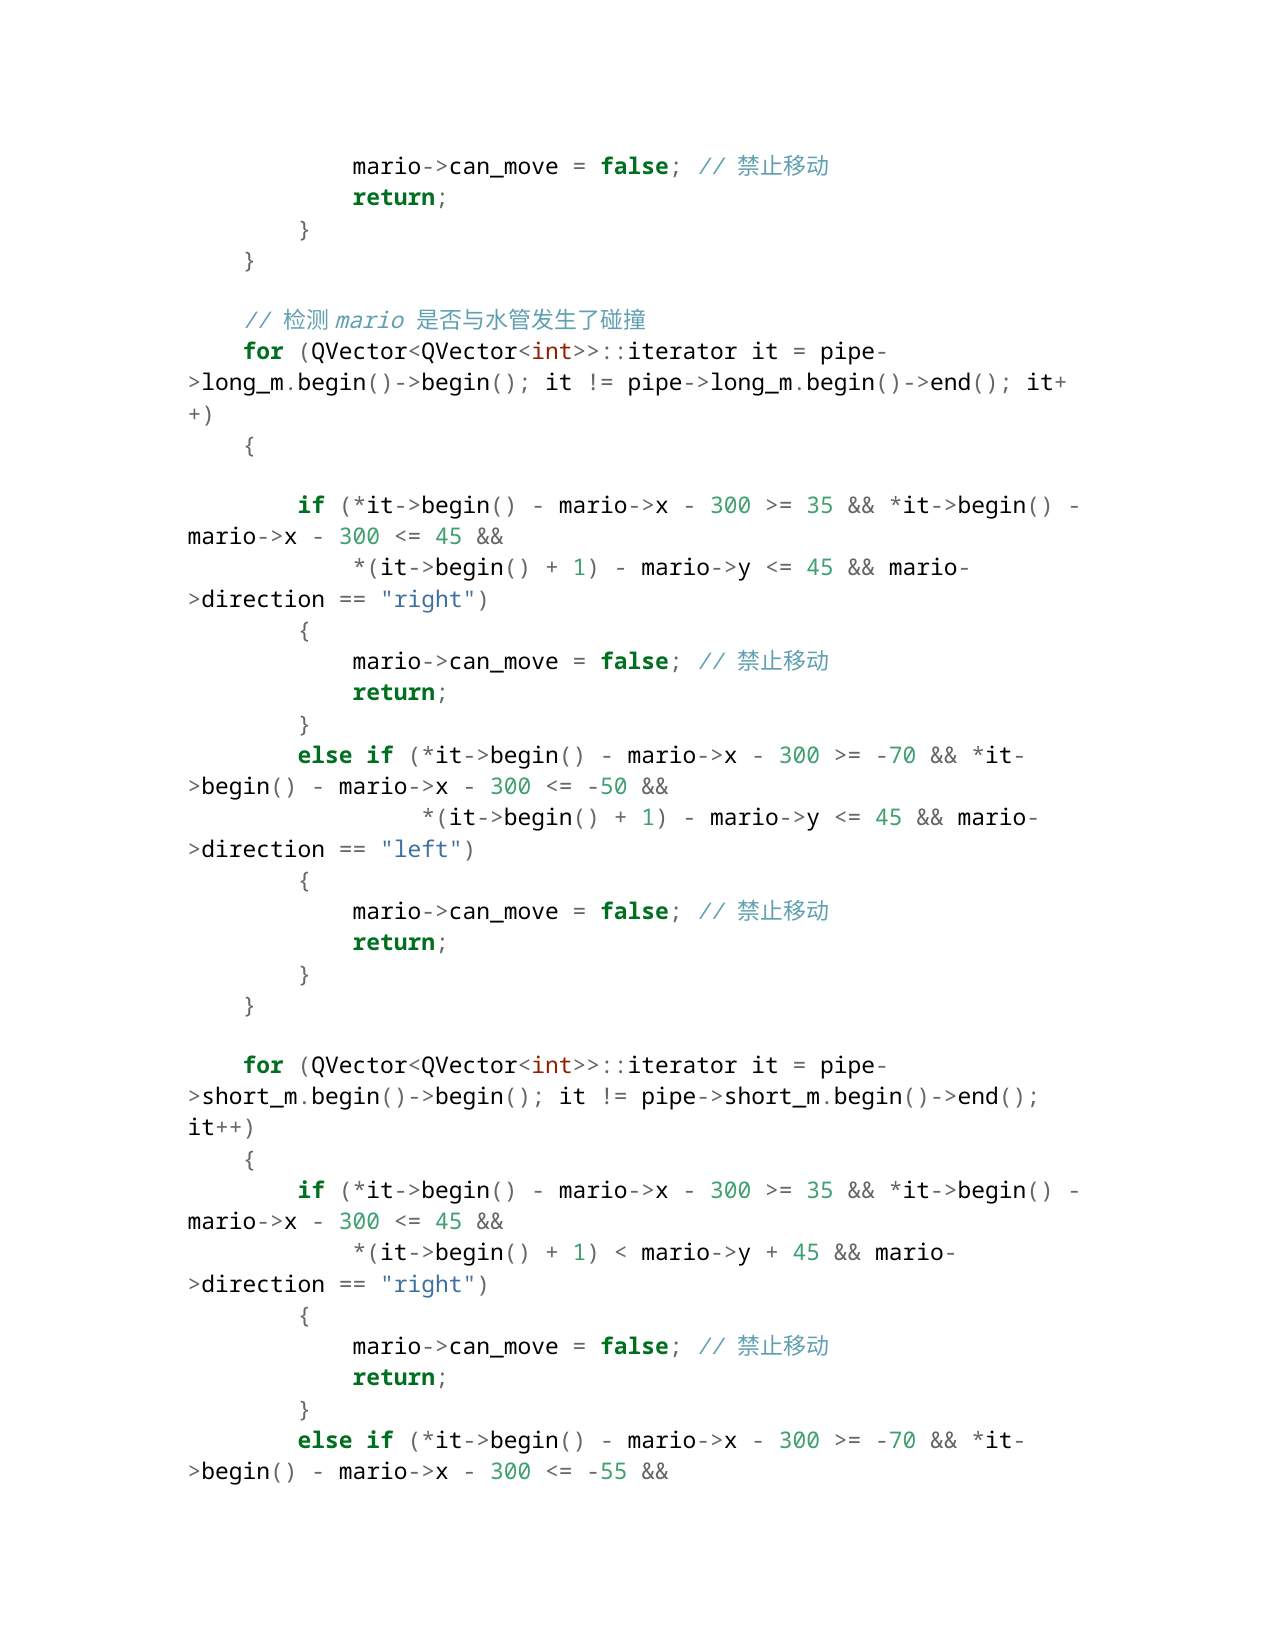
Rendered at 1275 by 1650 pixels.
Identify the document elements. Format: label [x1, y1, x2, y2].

text [187, 150, 1087, 1486]
